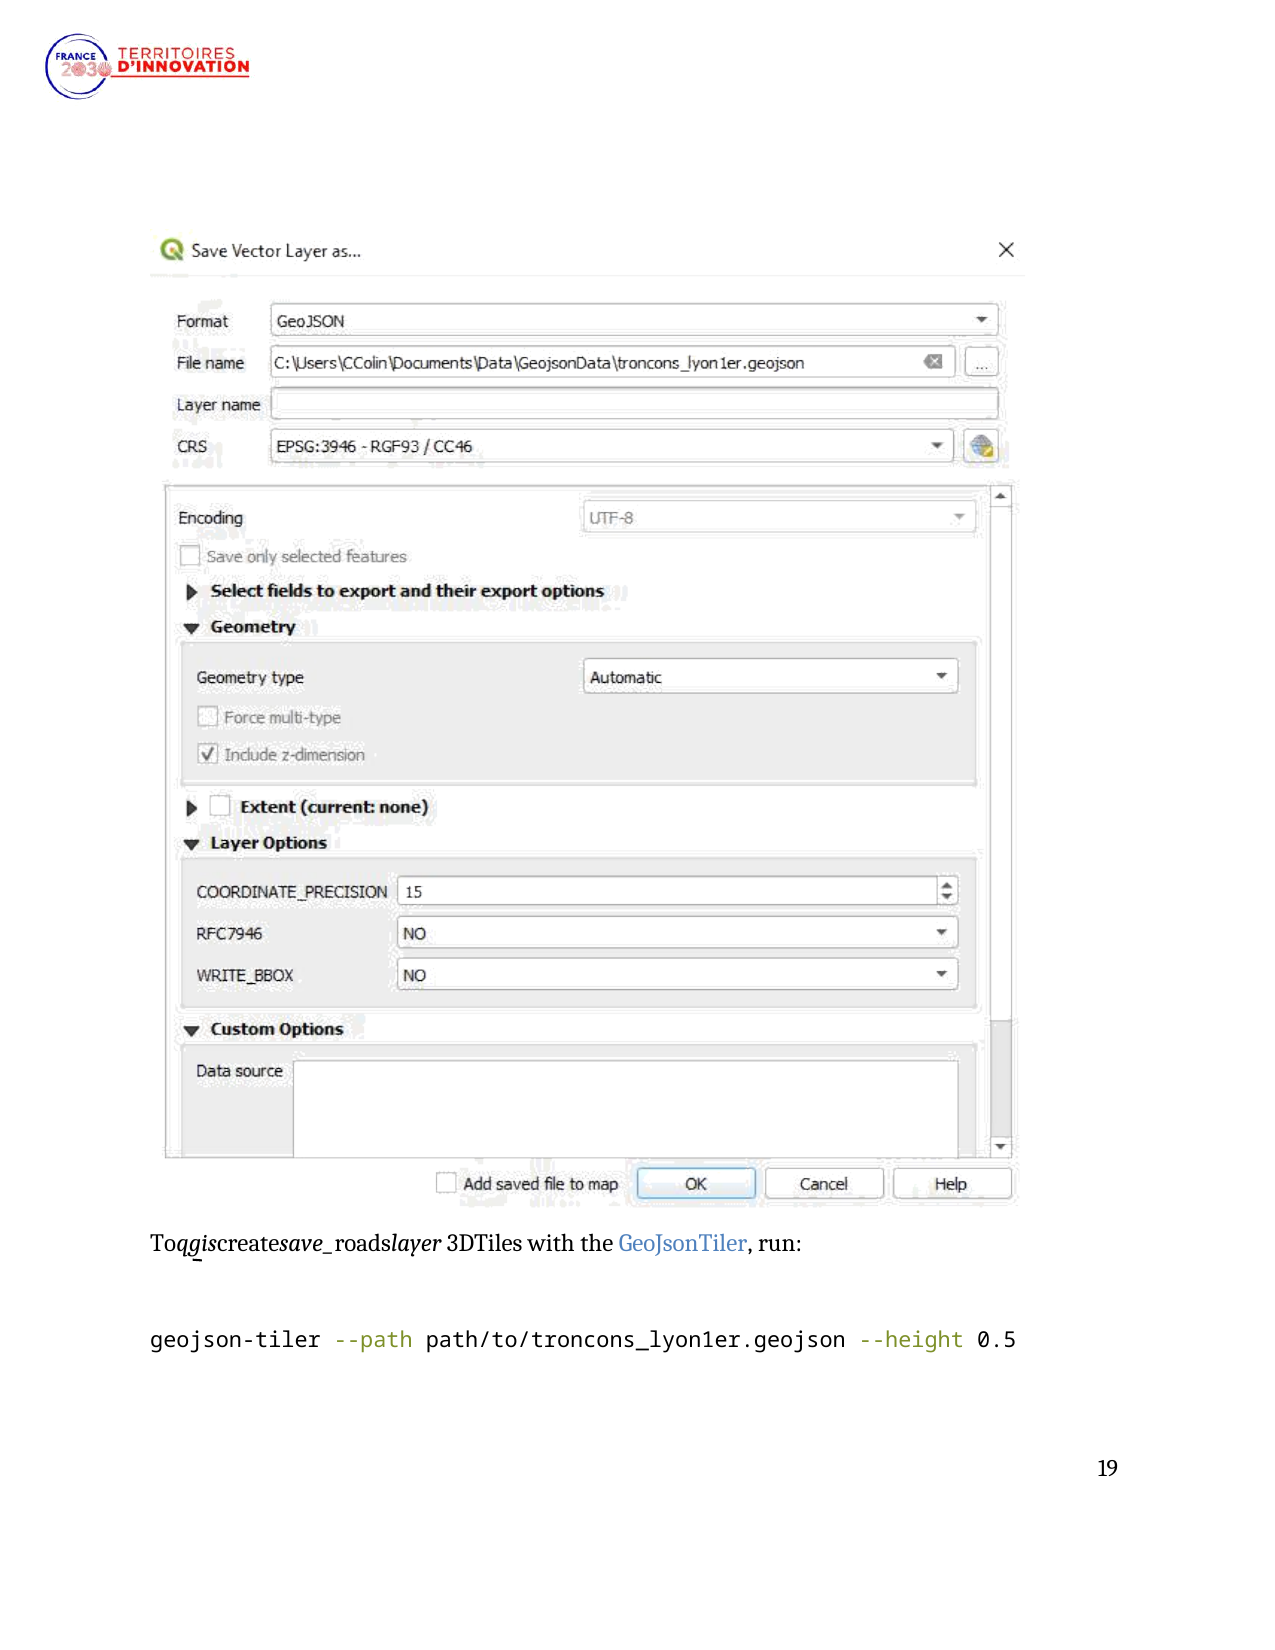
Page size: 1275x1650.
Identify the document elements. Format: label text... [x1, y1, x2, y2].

text Toqgiscreatesave_roadslayer 3DTiles with the GeoJsonTiler, run: [150, 1229, 1125, 1257]
text geojson-tiler --path path/to/troncons_lyon1er.geojson --height 0.5 [150, 1324, 1125, 1354]
picture [16, 17, 257, 106]
picture [150, 229, 1025, 1211]
text 19 [1098, 1455, 1125, 1482]
